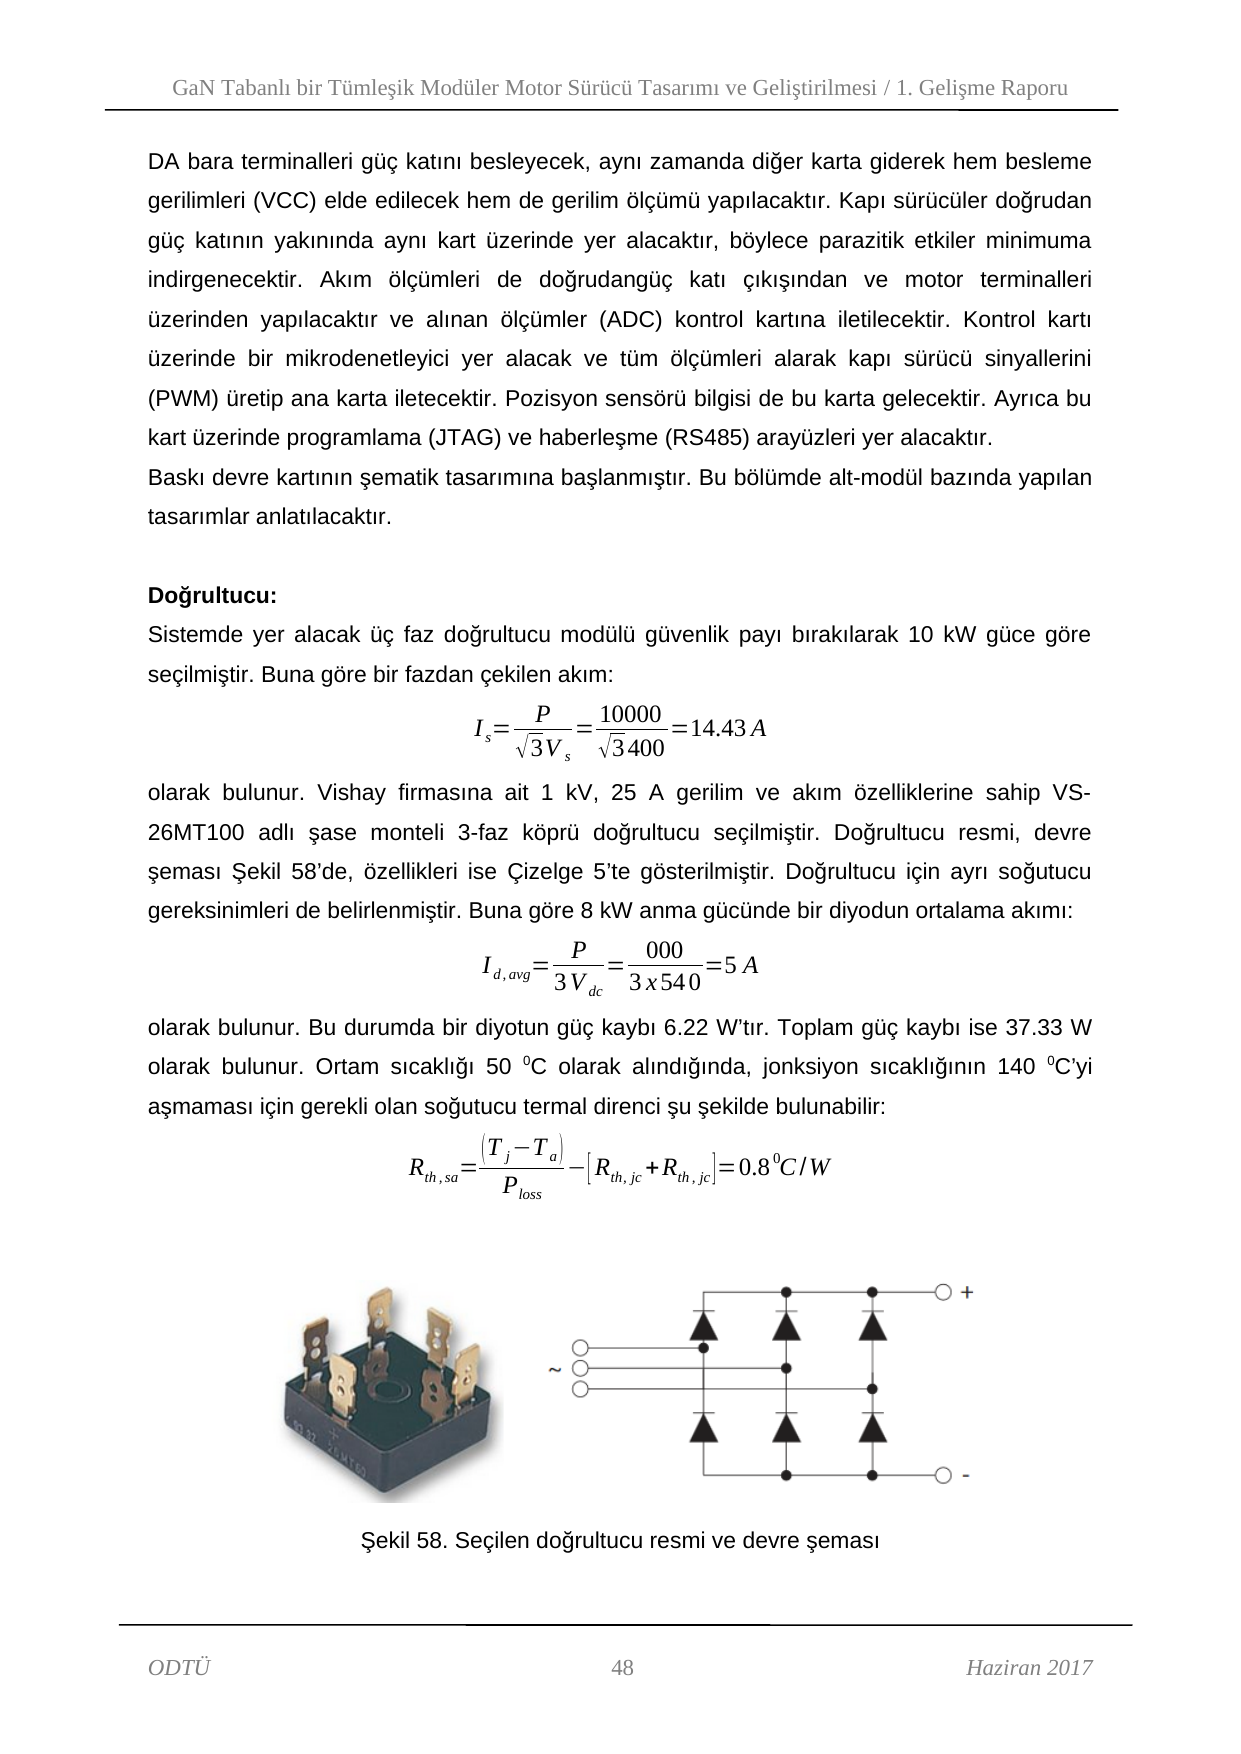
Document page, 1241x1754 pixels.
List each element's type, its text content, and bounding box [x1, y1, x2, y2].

list olarak bulunur. Vishay firmasına ait 1 kV, 25 A gerilim ve akım özelliklerine sahip VS-26MT100 adlı şase monteli 3-faz köprü doğrultucu seçilmiştir. Doğrultucu resmi, devre şeması Şekil 58’de, özellikleri ise Çizelge 5’te gösterilmiştir. Doğrultucu için ayrı soğutucu gereksinimleri de belirlenmiştir. Buna göre 8 kW anma gücünde bir diyodun ortalama akımı: [148, 779, 1093, 924]
list Baskı devre kartının şematik tasarımına başlanmıştır. Bu bölümde alt-modül bazında yapılan tasarımlar anlatılacaktır. [148, 463, 1093, 529]
list olarak bulunur. Bu durumda bir diyotun güç kaybı 6.22 W’tır. Toplam güç kaybı ise 37.33 W olarak bulunur. Ortam sıcaklığı 50 0C olarak alındığında, jonksiyon sıcaklığının 140 0C’yi aşmaması için gerekli olan soğutucu termal direnci şu şekilde bulunabilir: [148, 1014, 1093, 1119]
list Doğrultucu: [148, 582, 1093, 608]
list DA bara terminalleri güç katını besleyecek, aynı zamanda diğer karta giderek hem besleme gerilimleri (VCC) elde edilecek hem de gerilim ölçümü yapılacaktır. Kapı sürücüler doğrudan güç katının yakınında aynı kart üzerinde yer alacaktır, böylece parazitik etkiler minimuma indirgenecektir. Akım ölçümleri de doğrudangüç katı çıkışından ve motor terminalleri üzerinden yapılacaktır ve alınan ölçümler (ADC) kontrol kartına iletilecektir. Kontrol kartı üzerinde bir mikrodenetleyici yer alacak ve tüm ölçümleri alarak kapı sürücü sinyallerini (PWM) üretip ana karta iletecektir. Pozisyon sensörü bilgisi de bu karta gelecektir. Ayrıca bu kart üzerinde programlama (JTAG) ve haberleşme (RS485) arayüzleri yer alacaktır. [148, 148, 1093, 450]
text Şekil 58. Seçilen doğrultucu resmi ve devre şeması [148, 1527, 1093, 1553]
list Sistemde yer alacak üç faz doğrultucu modülü güvenlik payı bırakılarak 10 kW güce göre seçilmiştir. Buna göre bir fazdan çekilen akım: [148, 621, 1093, 687]
picture [251, 1280, 509, 1503]
picture [534, 1267, 990, 1503]
